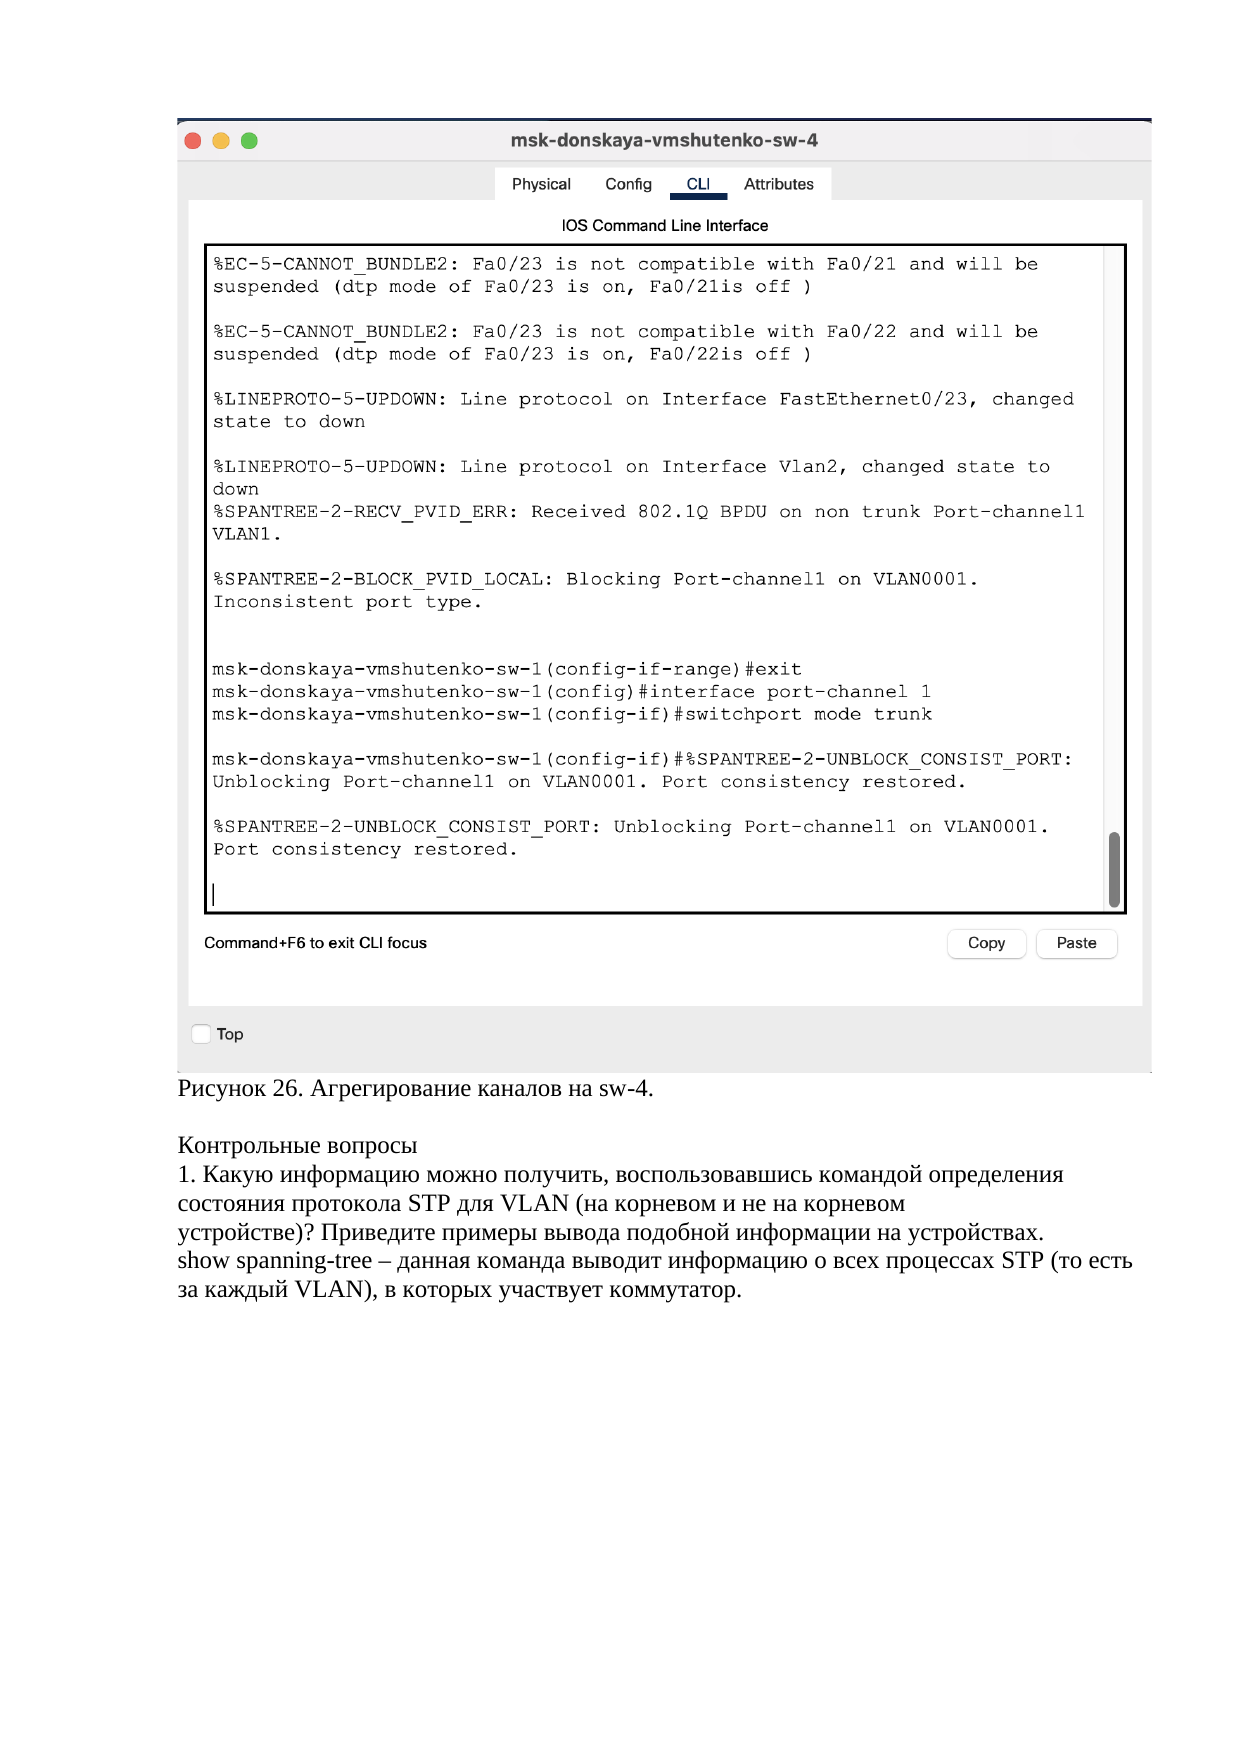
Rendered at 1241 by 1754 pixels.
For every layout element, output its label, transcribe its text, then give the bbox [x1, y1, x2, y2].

text 1. Какую информацию можно получить, воспользовавшись командой определения состояния протокола STP для VLAN (на корневом и не на корневом [177, 1159, 1152, 1217]
text show spanning-tree – данная команда выводит информацию о всех процессах STP (то есть за каждый VLAN), в которых участвует коммутатор. [177, 1245, 1152, 1303]
picture [177, 118, 1152, 1073]
text Рисунок 26. Агрегирование каналов на sw-4. [177, 1073, 1152, 1102]
text Контрольные вопросы [177, 1130, 1152, 1159]
text устройстве)? Приведите примеры вывода подобной информации на устройствах. [177, 1217, 1152, 1245]
